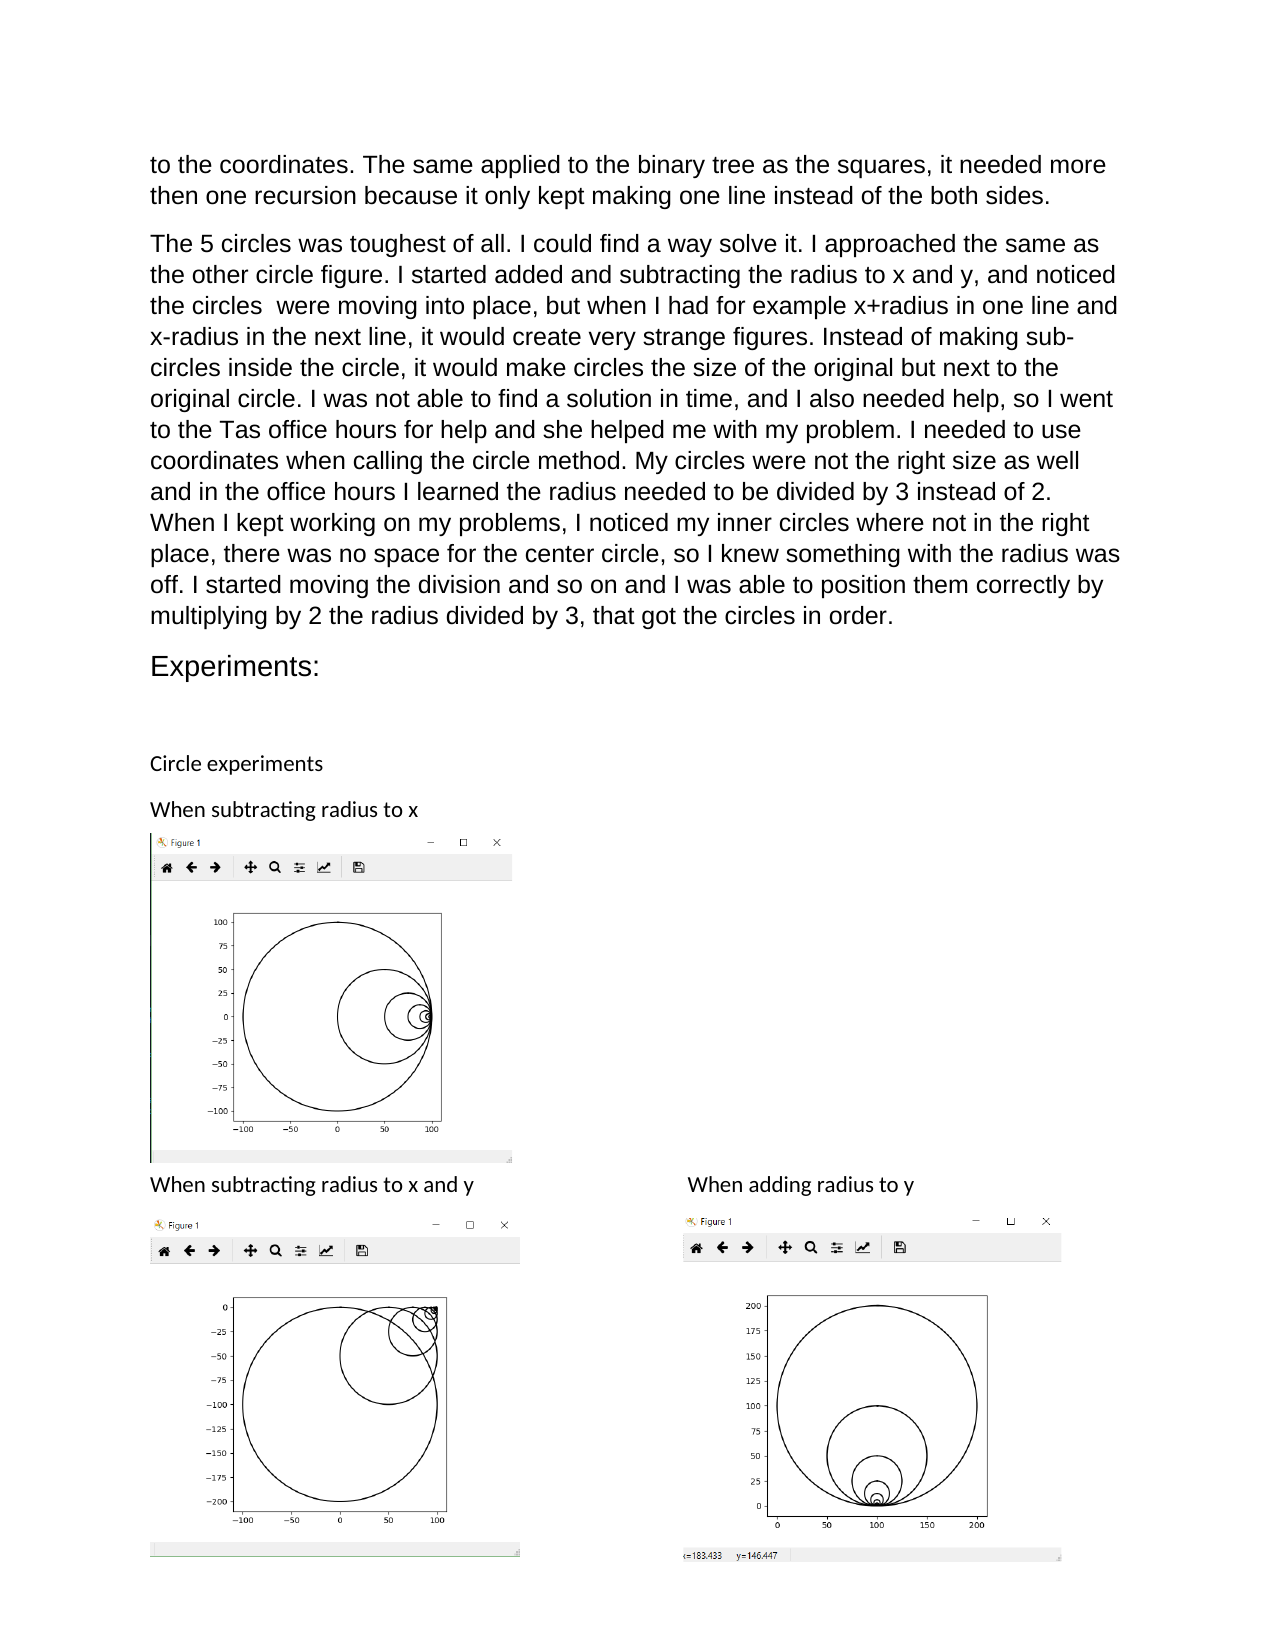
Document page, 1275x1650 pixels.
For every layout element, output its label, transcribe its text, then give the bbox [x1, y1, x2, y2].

picture [683, 1218, 1062, 1562]
text The 5 circles was toughest of all. I could find a way solve it. I approached the same as the other circle figure. I started added and subtracting the radius to x and y, and noticed the circles were moving into place, but when I had for example x+radius in one line and x-radius in the next line, it would create very strange figures. Instead of making sub-circles inside the circle, it would make circles the size of the original but next to the original circle. I was not able to find a solution in time, and I also needed help, so I went to the Tas office hours for help and she helped me with my problem. I needed to use coordinates when calling the circle method. My circles were not the right size as well and in the office hours I learned the radius needed to be divided by 3 instead of 2. When I kept working on my problems, I noticed my inner circles where not in the right place, there was no space for the center circle, so I knew something with the radius was off. I started moving the division and so on and I was able to position them correctly by multiplying by 2 the radius divided by 3, that got the circles in order. [150, 229, 1125, 630]
text When subtracting radius to x and y When adding radius to y [150, 1171, 1125, 1198]
text Experiments: [150, 649, 1125, 682]
text Circle experiments [150, 749, 1125, 777]
text When subtracting radius to x [150, 796, 1125, 823]
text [150, 150, 1125, 210]
picture [150, 833, 513, 1163]
picture [150, 1215, 520, 1557]
